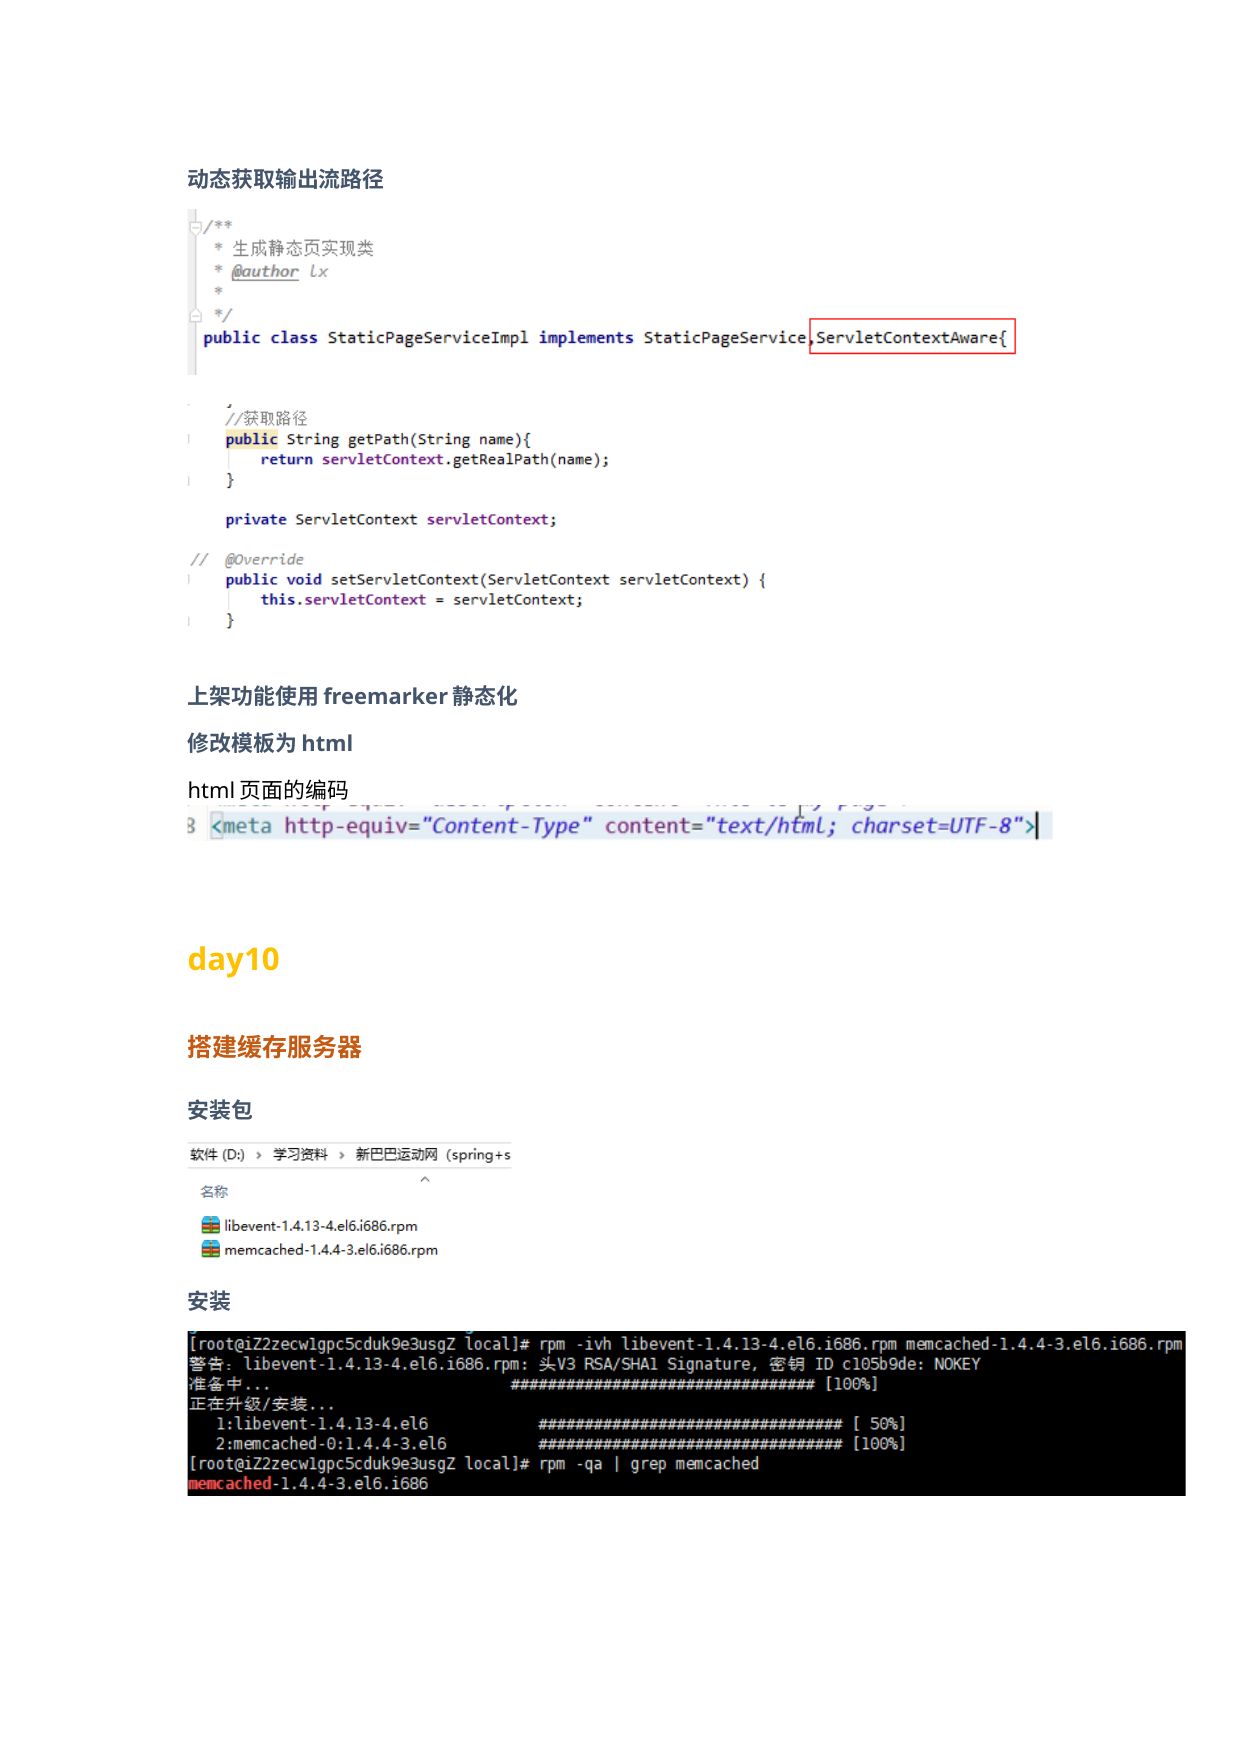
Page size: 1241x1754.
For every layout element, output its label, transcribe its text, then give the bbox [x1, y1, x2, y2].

subtitle 动态获取输出流路径 [187, 162, 1053, 194]
subtitle 搭建缓存服务器 [187, 1013, 1053, 1078]
subtitle 安装 [187, 1284, 1053, 1316]
picture [187, 1331, 1186, 1496]
picture [187, 1139, 512, 1265]
subtitle 安装包 [187, 1092, 1053, 1125]
picture [187, 209, 1053, 375]
text html页面的编码 [187, 773, 1053, 805]
subtitle 上架功能使用freemarker静态化 [187, 679, 1053, 711]
picture [187, 805, 1053, 841]
picture [187, 404, 765, 631]
subtitle 修改模板为html [187, 726, 1053, 758]
subtitle day10 [187, 926, 1053, 991]
